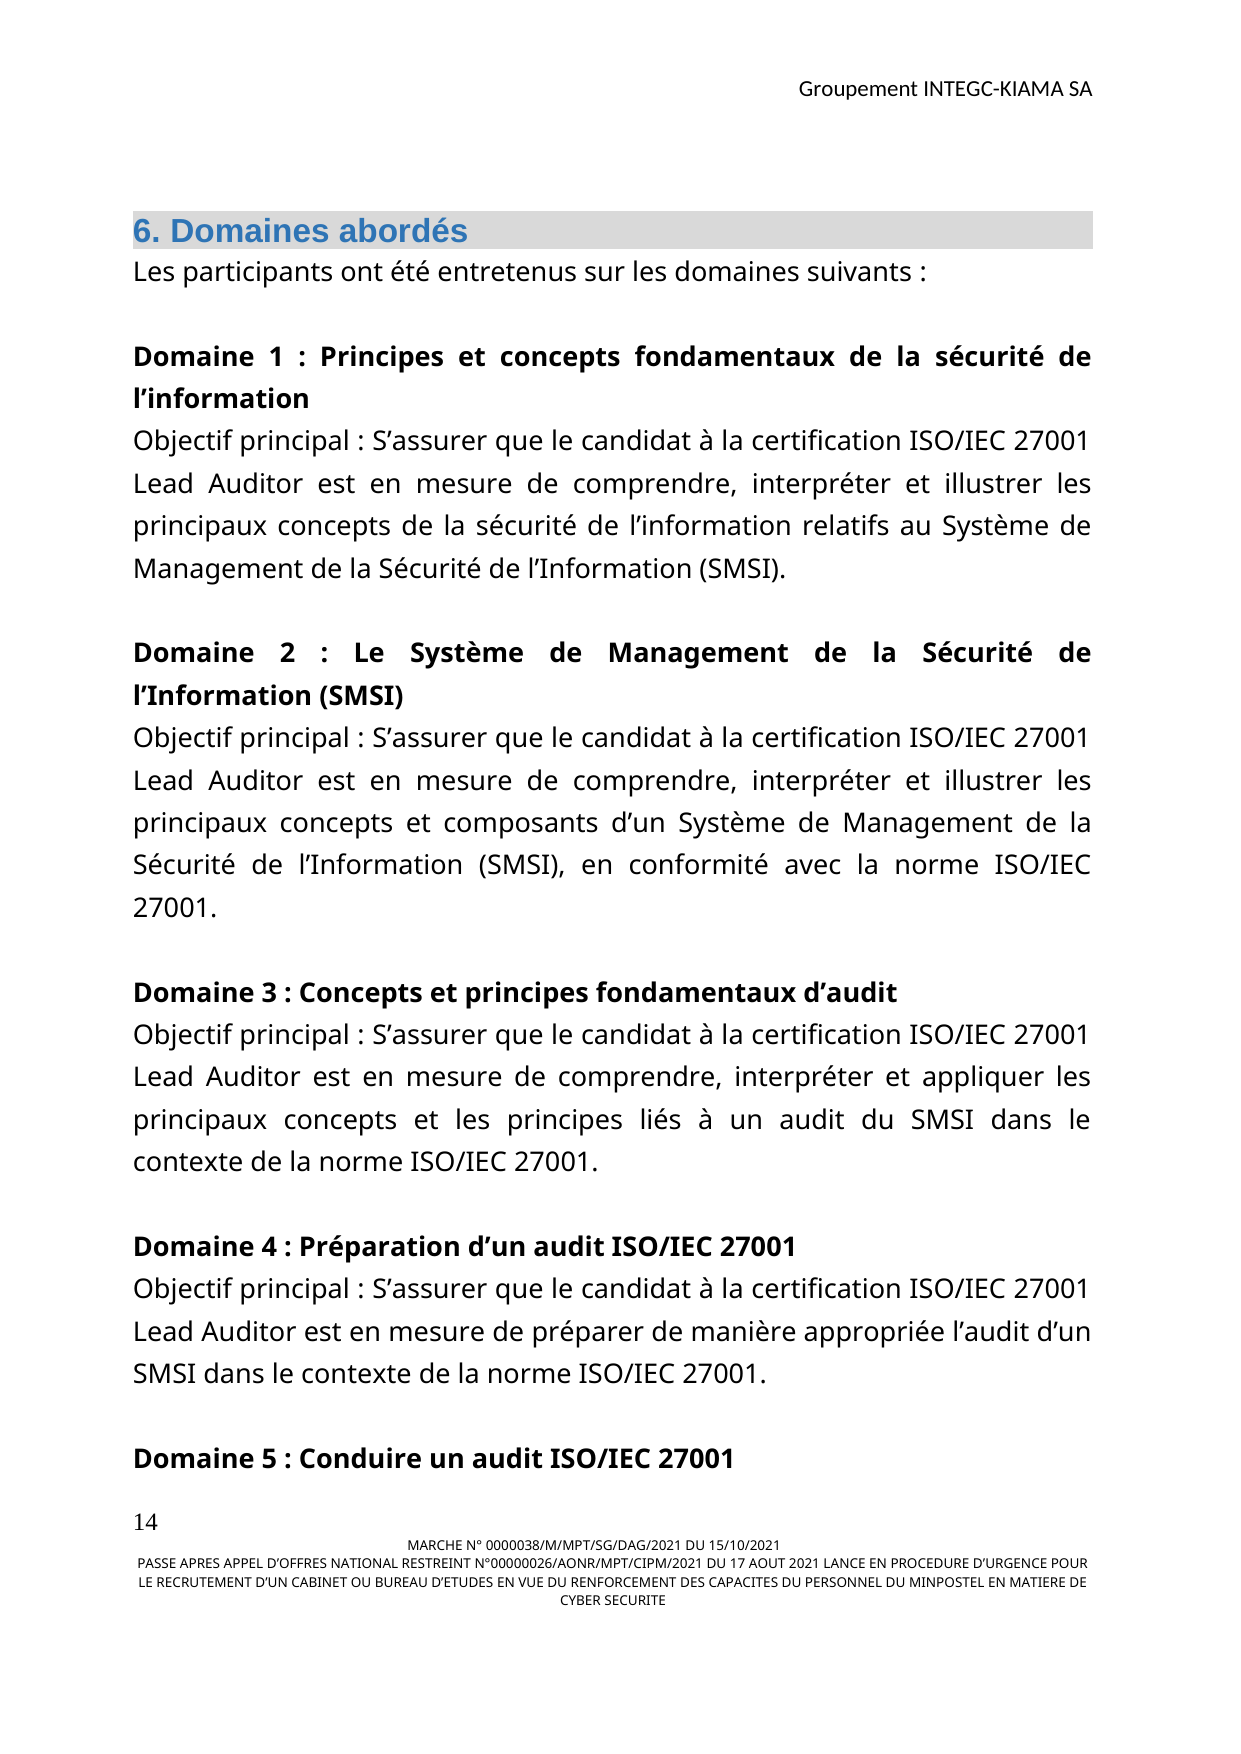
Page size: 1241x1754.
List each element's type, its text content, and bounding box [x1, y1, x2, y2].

text Objectif principal : S’assurer que le candidat à la certification ISO/IEC 27001 Lead Auditor est en mesure de comprendre, interpréter et appliquer les principaux concepts et les principes liés à un audit du SMSI dans le contexte de la norme ISO/IEC 27001. [133, 1015, 1093, 1179]
text Objectif principal : S’assurer que le candidat à la certification ISO/IEC 27001 Lead Auditor est en mesure de préparer de manière appropriée l’audit d’un SMSI dans le contexte de la norme ISO/IEC 27001. [133, 1270, 1093, 1391]
text Objectif principal : S’assurer que le candidat à la certification ISO/IEC 27001 Lead Auditor est en mesure de comprendre, interpréter et illustrer les principaux concepts de la sécurité de l’information relatifs au Système de Management de la Sécurité de l’Information (SMSI). [133, 422, 1093, 586]
text Domaine 1 : Principes et concepts fondamentaux de la sécurité de l’information [133, 337, 1093, 416]
text Objectif principal : S’assurer que le candidat à la certification ISO/IEC 27001 Lead Auditor est en mesure de comprendre, interpréter et illustrer les principaux concepts et composants d’un Système de Management de la Sécurité de l’Information (SMSI), en conformité avec la norme ISO/IEC 27001. [133, 719, 1093, 925]
subtitle Domaines abordés [133, 211, 1093, 249]
text Domaine 5 : Conduire un audit ISO/IEC 27001 [133, 1439, 1093, 1476]
text Domaine 3 : Concepts et principes fondamentaux d’audit [133, 973, 1093, 1010]
text Les participants ont été entretenus sur les domaines suivants : [133, 252, 1093, 289]
text Domaine 2 : Le Système de Management de la Sécurité de l’Information (SMSI) [133, 634, 1093, 713]
text Domaine 4 : Préparation d’un audit ISO/IEC 27001 [133, 1227, 1093, 1264]
